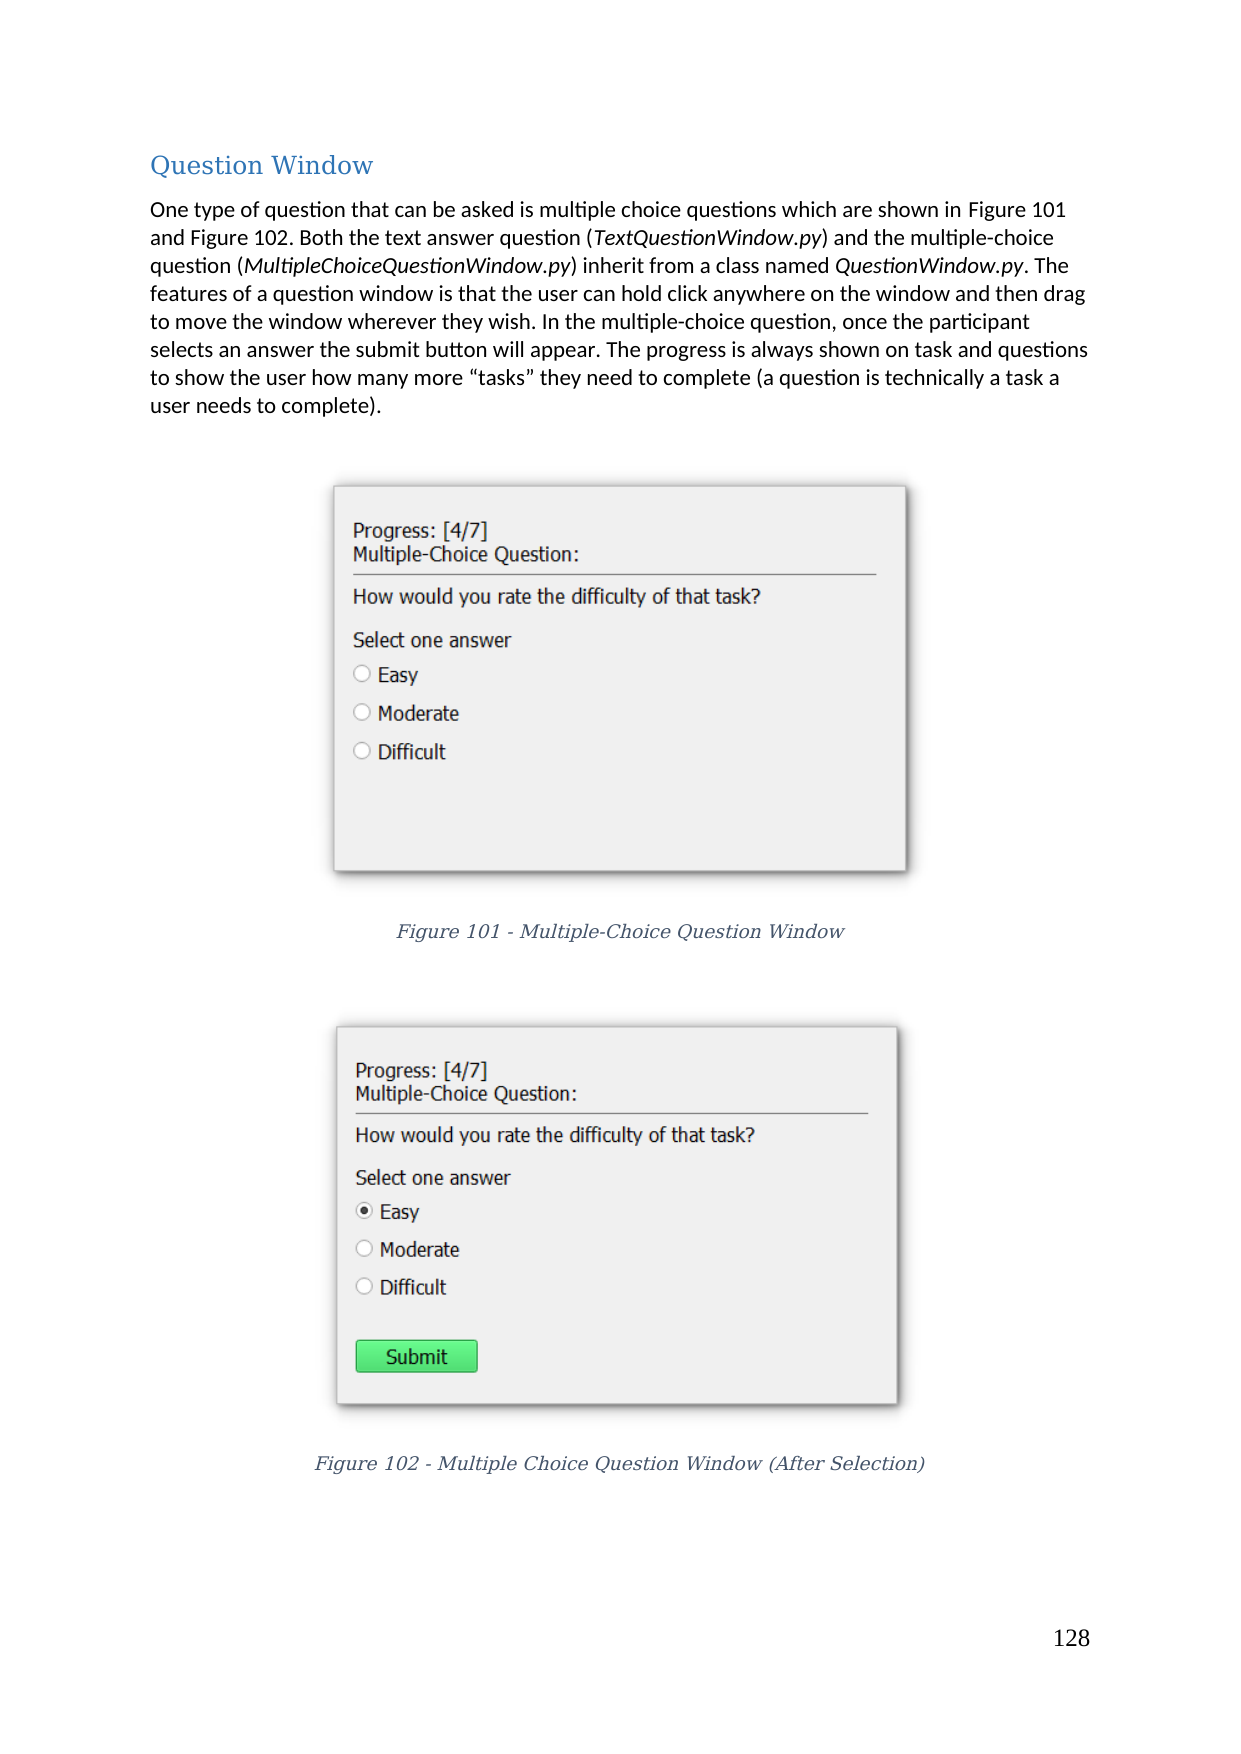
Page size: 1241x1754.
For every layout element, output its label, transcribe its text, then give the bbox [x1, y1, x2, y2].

subtitle Question Window [150, 150, 1090, 180]
picture [296, 991, 944, 1452]
text One type of question that can be asked is multiple choice questions which are shown in Figure 101 and Figure 102. Both the text answer question (TextQuestionWindow.py) and the multiple-choice question (MultipleChoiceQuestionWindow.py) inherit from a class named QuestionWindow.py. The features of a question window is that the user can hold click anywhere on the window and then drag to move the window wherever they wish. In the multiple-choice question, once the participant selects an answer the submit button will appear. The progress is always shown on task and questions to show the user how many more “tasks” they need to complete (a question is technically a task a user needs to complete). [150, 195, 1090, 419]
text Figure 102 - Multiple Choice Question Window (After Selection) [150, 1452, 1090, 1474]
picture [296, 447, 945, 920]
text Figure 101 - Multiple-Choice Question Window [150, 920, 1090, 942]
